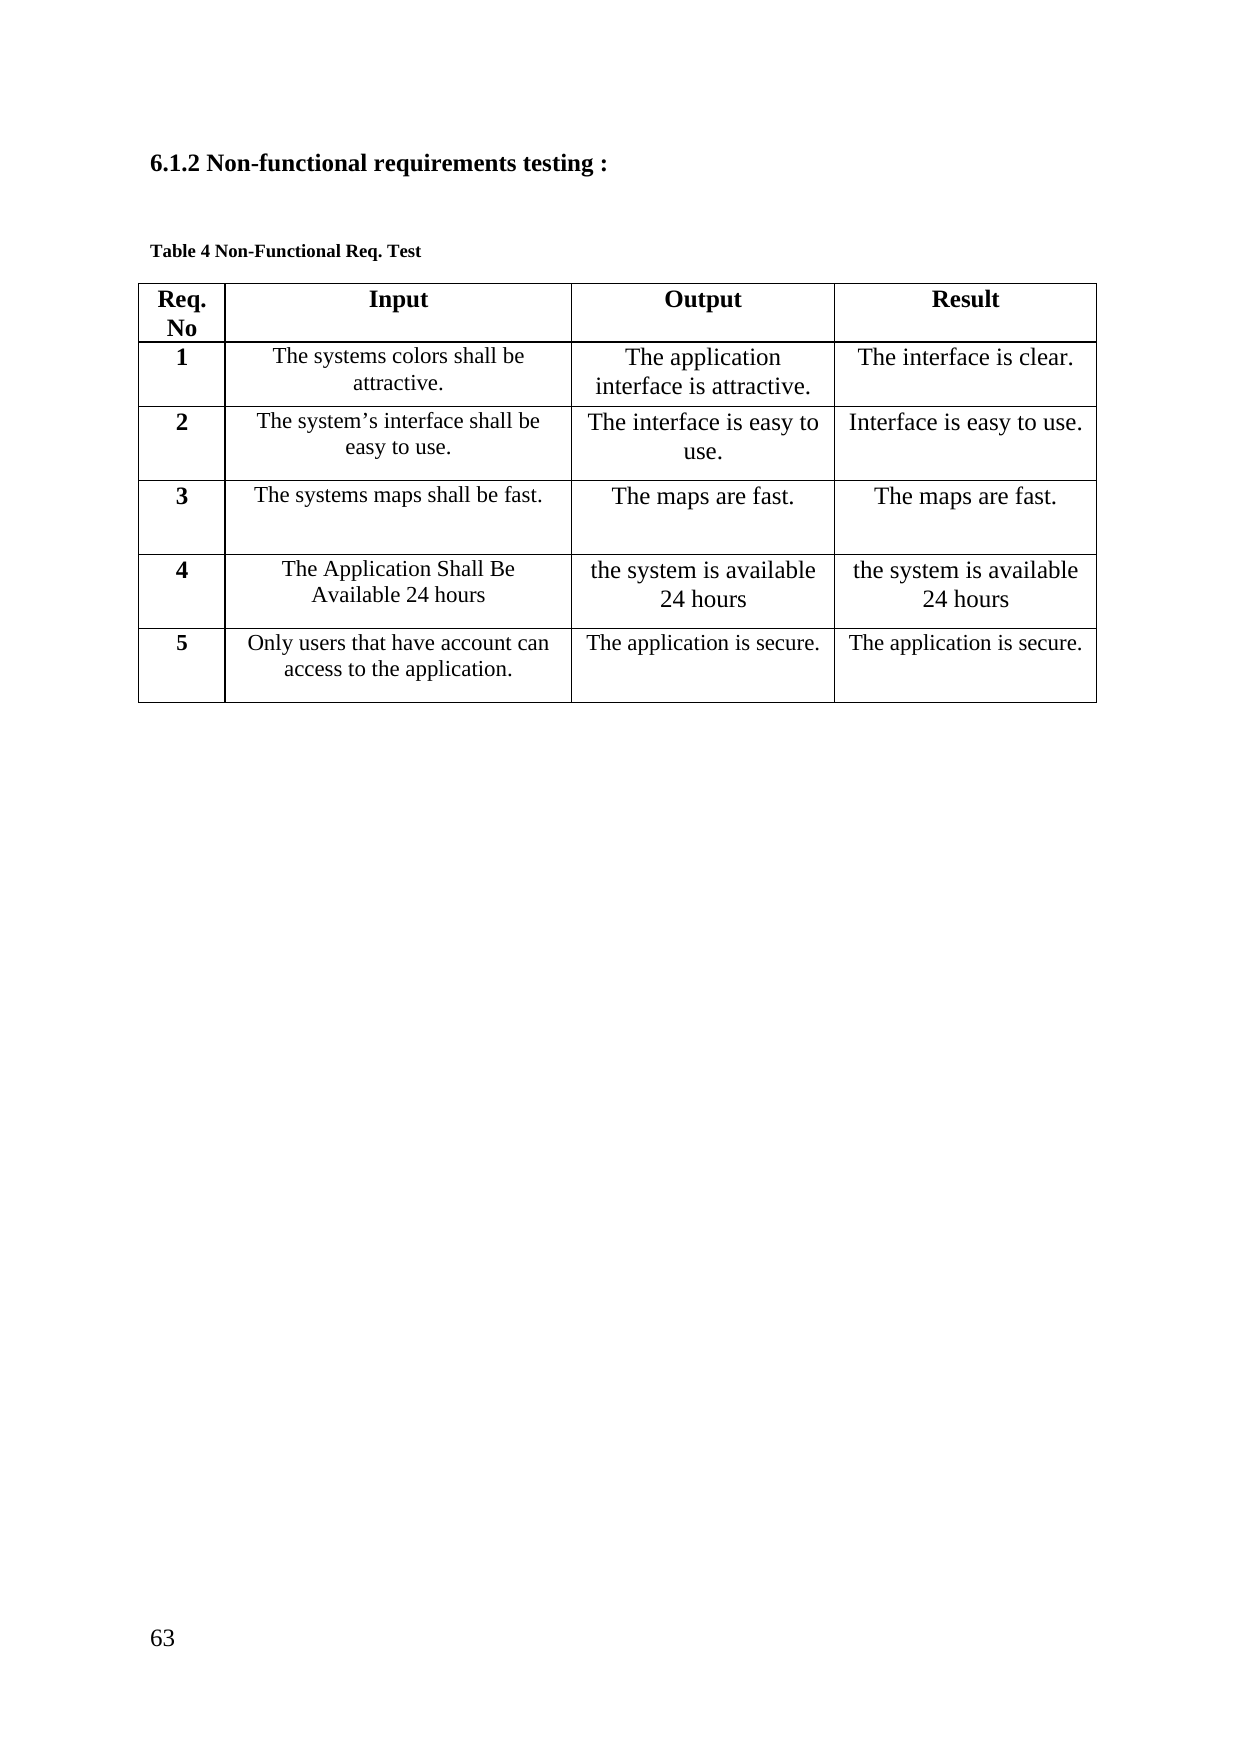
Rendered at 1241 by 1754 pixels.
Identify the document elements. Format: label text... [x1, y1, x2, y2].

table_cell the system is available 24 hours [835, 555, 1096, 628]
table_cell The Application Shall Be Available 24 hours [226, 555, 571, 628]
table_cell The maps are fast. [572, 481, 834, 554]
table_cell 3 [139, 481, 224, 554]
table_cell Interface is easy to use. [835, 407, 1096, 480]
table_cell 4 [139, 555, 224, 628]
table_cell The interface is clear. [835, 343, 1096, 406]
table_cell The maps are fast. [835, 481, 1096, 554]
table_cell The application is secure. [572, 629, 834, 702]
table_cell The system’s interface shall be easy to use. [226, 407, 571, 480]
table_cell The application interface is attractive. [572, 343, 834, 406]
table_header Input [226, 284, 571, 341]
table_header Result [835, 284, 1096, 341]
table_cell the system is available 24 hours [572, 555, 834, 628]
table_header Req. No [139, 284, 224, 341]
table_cell The systems colors shall be attractive. [226, 343, 571, 406]
table_cell The systems maps shall be fast. [226, 481, 571, 554]
table_cell 5 [139, 629, 224, 702]
table_cell Only users that have account can access to the application. [226, 629, 571, 702]
table_header Output [572, 284, 834, 341]
subtitle 6.1.2 Non-functional requirements testing : [150, 148, 1090, 177]
table_cell The application is secure. [835, 629, 1096, 702]
table_cell 1 [139, 343, 224, 406]
table_cell The interface is easy to use. [572, 407, 834, 480]
table_cell 2 [139, 407, 224, 480]
